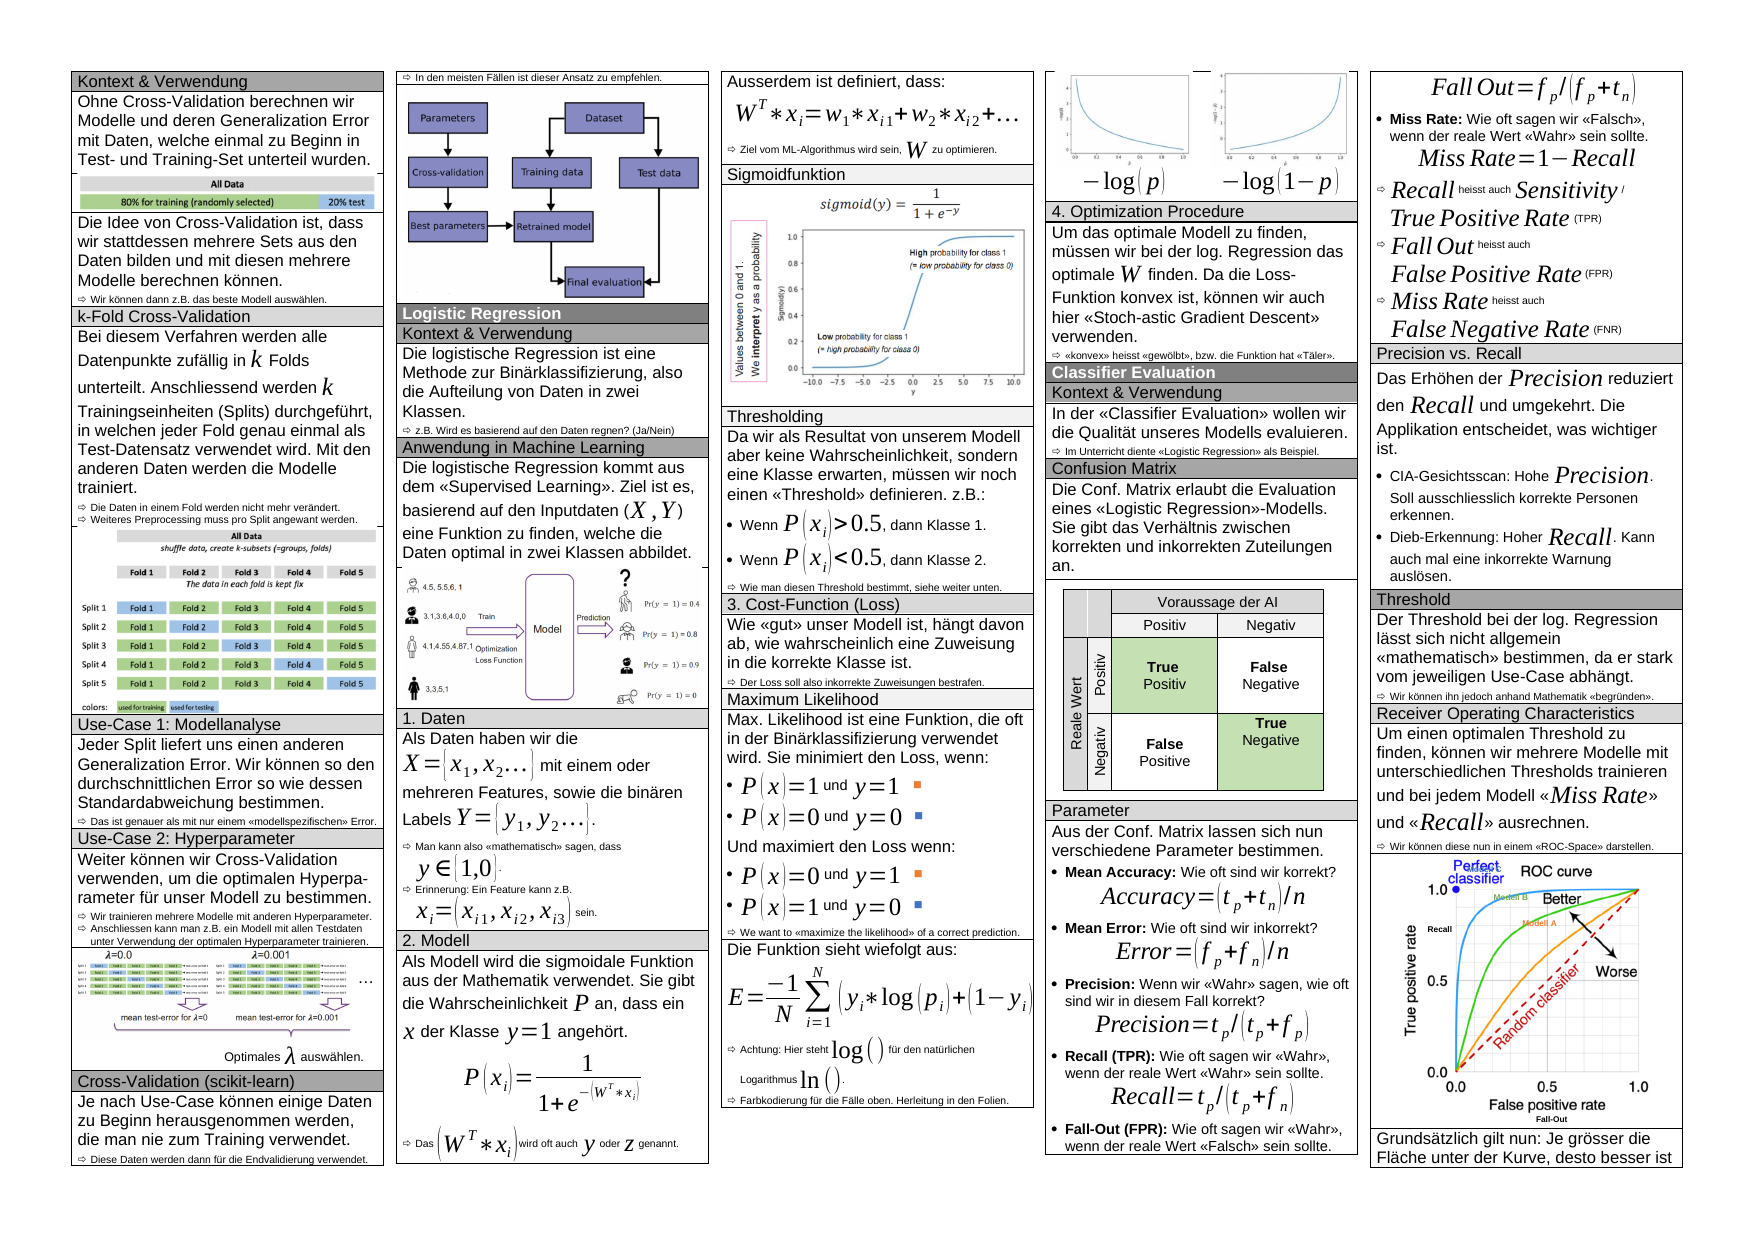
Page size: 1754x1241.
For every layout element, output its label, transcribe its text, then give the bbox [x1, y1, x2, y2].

table_cell Die logistische Regression kommt aus dem «Supervised Learning». Ziel ist es, basierend auf den Inputdaten () eine Funktion zu finden, welche die Daten optimal in zwei Klassen abbildet. [397, 458, 708, 567]
table_cell Aus der Conf. Matrix lassen sich nun verschiedene Parameter bestimmen. Mean Accuracy: Wie oft sind wir korrekt? Mean Error: Wie oft sind wir inkorrekt? Precision: Wenn wir «Wahr» sagen, wie oft sind wir in diesem Fall korrekt? Recall (TPR): Wie oft sagen wir «Wahr», wenn der reale Wert «Wahr» sein sollte. Fall-Out (FPR): Wie oft sagen wir «Wahr», wenn der reale Wert «Falsch» sein sollte. Miss Rate: Wie oft sagen wir «Falsch», wenn der reale Wert «Wahr» sein sollte. heisst auch / (TPR) heisst auch (FPR) heisst auch (FNR) [1046, 821, 1357, 1154]
table_cell [1046, 72, 1054, 166]
table_cell Als Daten haben wir die mit einem oder mehreren Features, sowie die binären Labels . Man kann also «mathematisch» sagen, dass . Erinnerung: Ein Feature kann z.B. sein. [397, 729, 708, 930]
table_cell Der Threshold bei der log. Regression lässt sich nicht allgemein «mathematisch» bestimmen, da er stark vom jeweiligen Use-Case abhängt. Wir können ihn jedoch anhand Mathematik «begründen». [1371, 610, 1682, 703]
table_cell Bei diesem Verfahren werden alle Datenpunkte zufällig in Folds unterteilt. Anschliessend werden Trainingseinheiten (Splits) durchgeführt, in welchen jeder Fold genau einmal als Test-Datensatz verwendet wird. Mit den anderen Daten werden die Modelle trainiert. Die Daten in einem Fold werden nicht mehr verändert. Weiteres Preprocessing muss pro Split angewant werden. [72, 327, 383, 526]
table_cell Receiver Operating Characteristics [1371, 704, 1682, 723]
table_cell [72, 174, 77, 212]
table_cell Als Modell wird die sigmoidale Funktion aus der Mathematik verwendet. Sie gibt die Wahrscheinlichkeit an, dass ein der Klasse angehört. Das wird oft auch oder genannt. [397, 951, 708, 1163]
table_cell 2. Modell [397, 931, 708, 950]
table_cell Thresholding [722, 407, 1033, 426]
table_cell [378, 527, 383, 714]
table_cell [397, 568, 402, 708]
table_cell Wie «gut» unser Modell ist, hängt davon ab, wie wahrscheinlich eine Zuweisung in die korrekte Klasse ist. Der Loss soll also inkorrekte Zuweisungen bestrafen. [722, 615, 1033, 688]
table_cell Die Conf. Matrix erlaubt die Evaluation eines «Logistic Regression»-Modells. Sie gibt das Verhältnis zwischen korrekten und inkorrekten Zuteilungen an. [1046, 479, 1357, 579]
table_cell Precision vs. Recall [1371, 344, 1682, 363]
picture [1210, 71, 1349, 167]
table_cell Max. Likelihood ist eine Funktion, die oft in der Binärklassifizierung verwendet wird. Sie minimiert den Loss, wenn: und ■ und ■ Und maximiert den Loss wenn: und ■ und ■ We want to «maximize the likelihood» of a correct prediction. [722, 710, 1033, 939]
table_cell 4. Optimization Procedure [1046, 202, 1357, 221]
table_cell Jeder Split liefert uns einen anderen Generalization Error. Wir können so den durchschnittlichen Error so wie dessen Standardabweichung bestimmen. Das ist genauer als mit nur einem «modellspezifischen» Error. [72, 735, 383, 828]
table_cell Kontext & Verwendung [1046, 383, 1357, 402]
table_cell Kontext & Verwendung [72, 72, 383, 91]
table_cell Ohne Cross-Validation berechnen wir Modelle und deren Generalization Error mit Daten, welche einmal zu Beginn in Test- und Training-Set unterteil wurden. [72, 92, 383, 173]
table_cell 1. Daten [397, 709, 708, 728]
table_cell Classifier Evaluation [1046, 363, 1357, 382]
table_cell Use-Case 2: Hyperparameter [72, 829, 383, 848]
table_cell [1046, 580, 1357, 800]
picture [726, 185, 1027, 402]
table_cell Use-Case 1: Modellanalyse [72, 715, 383, 734]
table_cell 3. Cost-Function (Loss) [722, 594, 1033, 613]
table_cell Je nach Use-Case können einige Daten zu Beginn herausgenommen werden, die man nie zum Training verwendet. Diese Daten werden dann für die Endvalidierung verwendet. In den meisten Fällen ist dieser Ansatz zu empfehlen. [72, 1092, 383, 1165]
table_cell k-Fold Cross-Validation [72, 307, 383, 326]
table_cell Maximum Likelihood [722, 689, 1033, 708]
table_cell [1202, 166, 1357, 201]
picture [77, 526, 378, 714]
table_cell Confusion Matrix [1046, 459, 1357, 478]
table_cell In der «Classifier Evaluation» wollen wir die Qualität unseres Modells evaluieren. Im Unterricht diente «Logistic Regression» als Beispiel. [1046, 404, 1357, 458]
table_cell … [351, 948, 383, 1043]
picture [1054, 71, 1193, 167]
picture [402, 87, 702, 301]
table_cell [397, 85, 708, 302]
table_cell Die Idee von Cross-Validation ist, dass wir stattdessen mehrere Sets aus den Daten bilden und mit diesen mehrere Modelle berechnen können. Wir können dann z.B. das beste Modell auswählen. [72, 213, 383, 306]
table_cell Kontext & Verwendung [397, 324, 708, 343]
table_cell [1349, 72, 1357, 166]
table_cell Weiter können wir Cross-Validation verwenden, um die optimalen Hyperpa-rameter für unser Modell zu bestimmen. Wir trainieren mehrere Modelle mit anderen Hyperparameter. Anschliessen kann man z.B. ein Modell mit allen Testdaten unter Verwendung der optimalen Hyperparameter trainieren. [72, 849, 383, 947]
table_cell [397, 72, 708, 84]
table_cell Optimales auswählen.__ [72, 1043, 383, 1070]
table_cell Cross-Validation (scikit-learn) [72, 1071, 383, 1091]
table_cell [72, 948, 77, 1043]
table_cell Sigmoidfunktion [722, 165, 1033, 184]
table_cell [378, 174, 383, 212]
table_cell Das Erhöhen der reduziert den und umgekehrt. Die Applikation entscheidet, was wichtiger ist. CIA-Gesichtsscan: Hohe . Soll ausschliesslich korrekte Personen erkennen. Dieb-Erkennung: Hoher . Kann auch mal eine inkorrekte Warnung auslösen. [1371, 364, 1682, 588]
table_cell Parameter [1046, 801, 1357, 820]
table_cell [722, 185, 1033, 406]
table_cell Logistic Regression [397, 304, 708, 323]
table_cell Da wir als Resultat von unserem Modell aber keine Wahrscheinlichkeit, sondern eine Klasse erwarten, müssen wir noch einen «Threshold» definieren. z.B.: Wenn , dann Klasse 1. Wenn , dann Klasse 2. Wie man diesen Threshold bestimmt, siehe weiter unten. [722, 427, 1033, 593]
table_cell [1371, 854, 1682, 1127]
picture [77, 173, 378, 212]
table_cell [1046, 166, 1202, 201]
table_cell Die Funktion sieht wiefolgt aus: Achtung: Hier steht für den natürlichen Logarithmus . Farbkodierung für die Fälle oben. Herleitung in den Folien. [722, 940, 1033, 1107]
table_cell Threshold [1371, 590, 1682, 609]
table_cell Um einen optimalen Threshold zu finden, können wir mehrere Modelle mit unterschiedlichen Thresholds trainieren und bei jedem Modell «» und «» ausrechnen. Wir können diese nun in einem «ROC-Space» darstellen. [1371, 724, 1682, 853]
table_cell [72, 527, 77, 714]
table_cell Um das optimale Modell zu finden, müssen wir bei der log. Regression das optimale finden. Da die Loss-Funktion konvex ist, können wir auch hier «Stoch-astic Gradient Descent» verwenden. «konvex» heisst «gewölbt», bzw. die Funktion hat «Täler». [1046, 223, 1357, 362]
picture [402, 567, 703, 708]
table_cell [1202, 72, 1210, 166]
table_cell Anwendung in Machine Learning [397, 438, 708, 457]
table_cell Die logistische Regression ist eine Methode zur Binärklassifizierung, also die Aufteilung von Daten in zwei Klassen. z.B. Wird es basierend auf den Daten regnen? (Ja/Nein) [397, 344, 708, 437]
picture [1401, 858, 1653, 1118]
table_cell [1193, 72, 1202, 166]
table_cell Aus der Conf. Matrix lassen sich nun verschiedene Parameter bestimmen. Mean Accuracy: Wie oft sind wir korrekt? Mean Error: Wie oft sind wir inkorrekt? Precision: Wenn wir «Wahr» sagen, wie oft sind wir in diesem Fall korrekt? Recall (TPR): Wie oft sagen wir «Wahr», wenn der reale Wert «Wahr» sein sollte. Fall-Out (FPR): Wie oft sagen wir «Wahr», wenn der reale Wert «Falsch» sein sollte. Miss Rate: Wie oft sagen wir «Falsch», wenn der reale Wert «Wahr» sein sollte. heisst auch / (TPR) heisst auch (FPR) heisst auch (FNR) [1371, 72, 1682, 343]
table_cell Ausserdem ist definiert, dass: Ziel vom ML-Algorithmus wird sein, zu optimieren. [722, 72, 1033, 164]
picture [77, 948, 351, 1043]
table_cell [703, 568, 708, 708]
